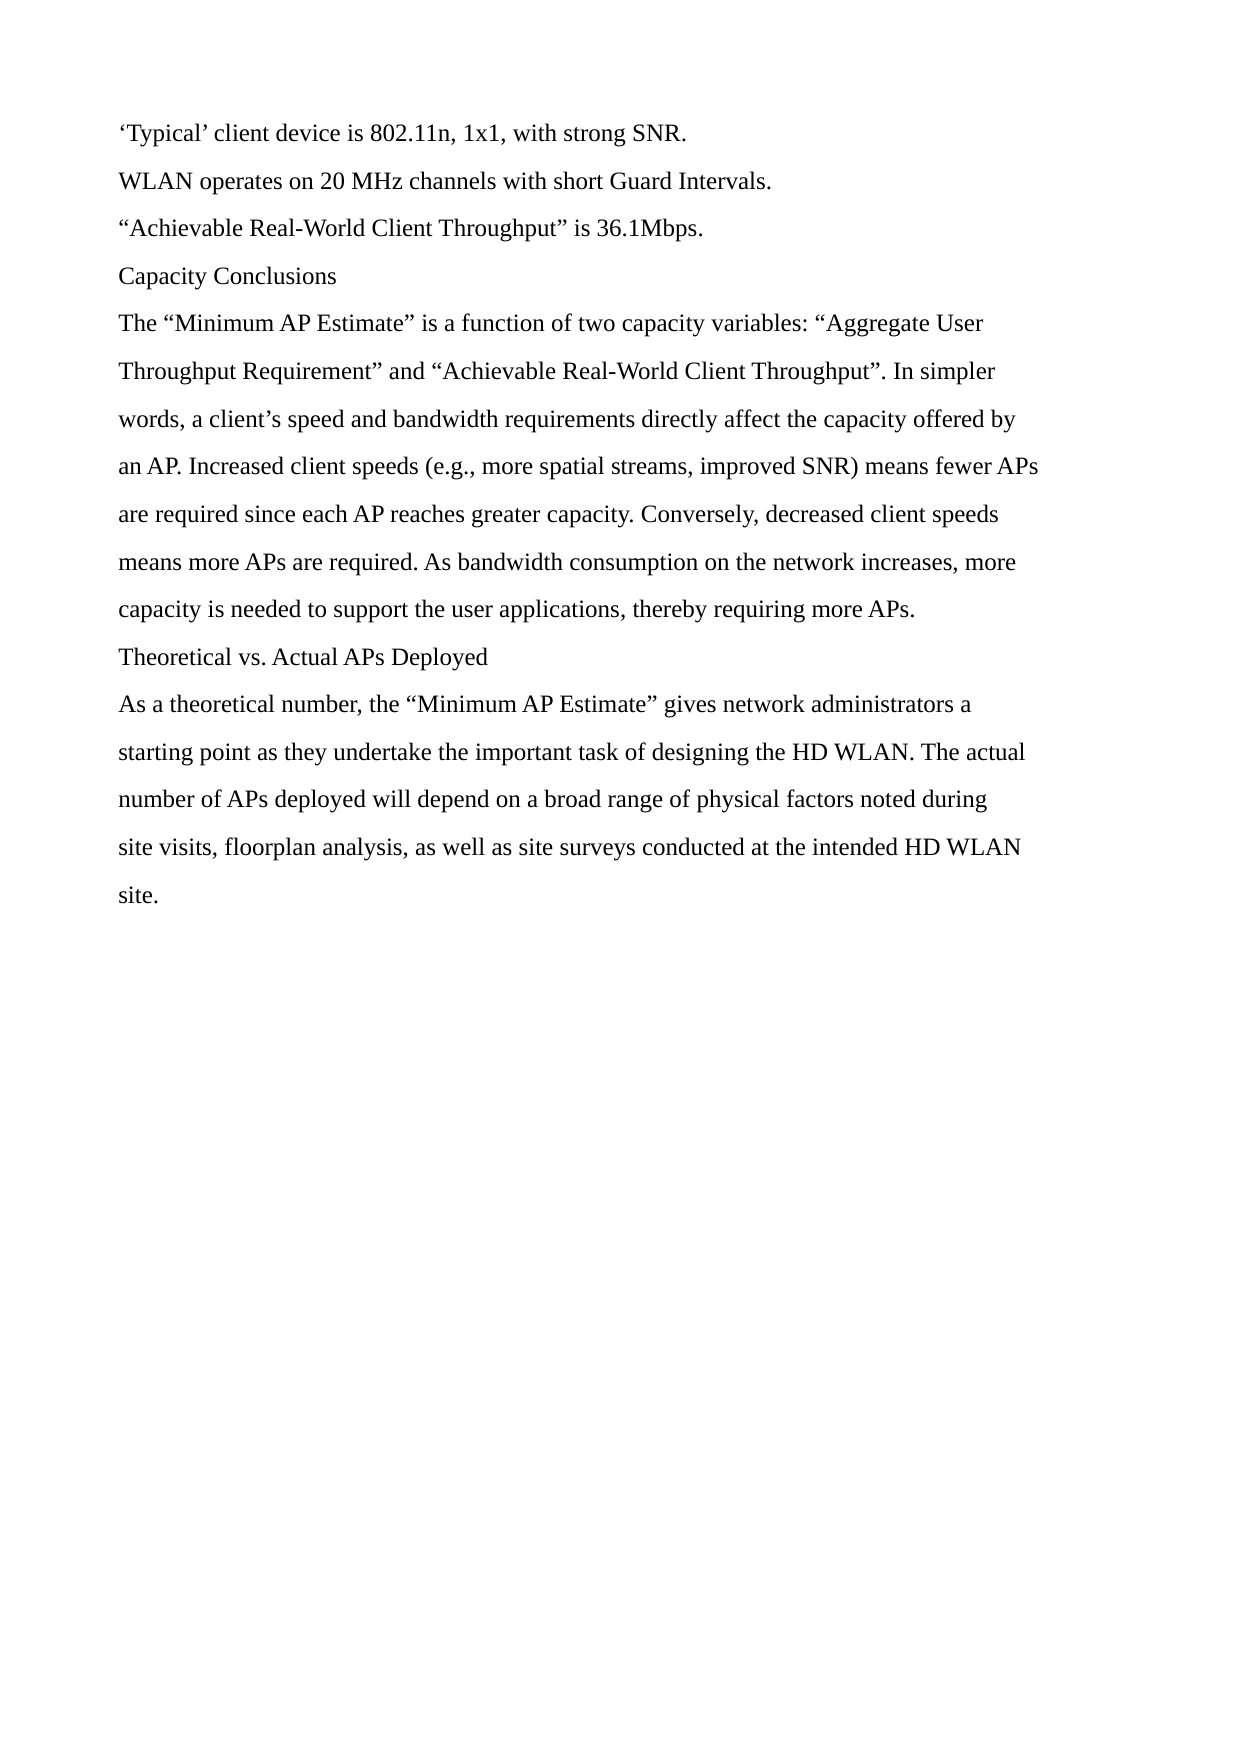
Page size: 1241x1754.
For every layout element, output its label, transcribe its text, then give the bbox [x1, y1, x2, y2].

text Theoretical vs. Actual APs Deployed [118, 642, 1122, 671]
text starting point as they undertake the important task of designing the HD WLAN. The actual [118, 737, 1122, 766]
text The “Minimum AP Estimate” is a function of two capacity variables: “Aggregate User [118, 308, 1122, 337]
text an AP. Increased client speeds (e.g., more spatial streams, improved SNR) means fewer APs [118, 451, 1122, 480]
text As a theoretical number, the “Minimum AP Estimate” gives network administrators a [118, 689, 1122, 718]
text words, a client’s speed and bandwidth requirements directly affect the capacity offered by [118, 404, 1122, 432]
text site. [118, 880, 1122, 908]
text number of APs deployed will depend on a broad range of physical factors noted during [118, 784, 1122, 813]
text Throughput Requirement” and “Achievable Real-World Client Throughput”. In simpler [118, 356, 1122, 385]
text site visits, floorplan analysis, as well as site surveys conducted at the intended HD WLAN [118, 832, 1122, 861]
text WLAN operates on 20 MHz channels with short Guard Intervals. [118, 166, 1122, 194]
text means more APs are required. As bandwidth consumption on the network increases, more [118, 547, 1122, 575]
text capacity is needed to support the user applications, thereby requiring more APs. [118, 594, 1122, 623]
text are required since each AP reaches greater capacity. Conversely, decreased client speeds [118, 499, 1122, 528]
text Capacity Conclusions [118, 261, 1122, 290]
text “Achievable Real-World Client Throughput” is 36.1Mbps. [118, 213, 1122, 242]
text ‘Typical’ client device is 802.11n, 1x1, with strong SNR. [118, 118, 1122, 147]
